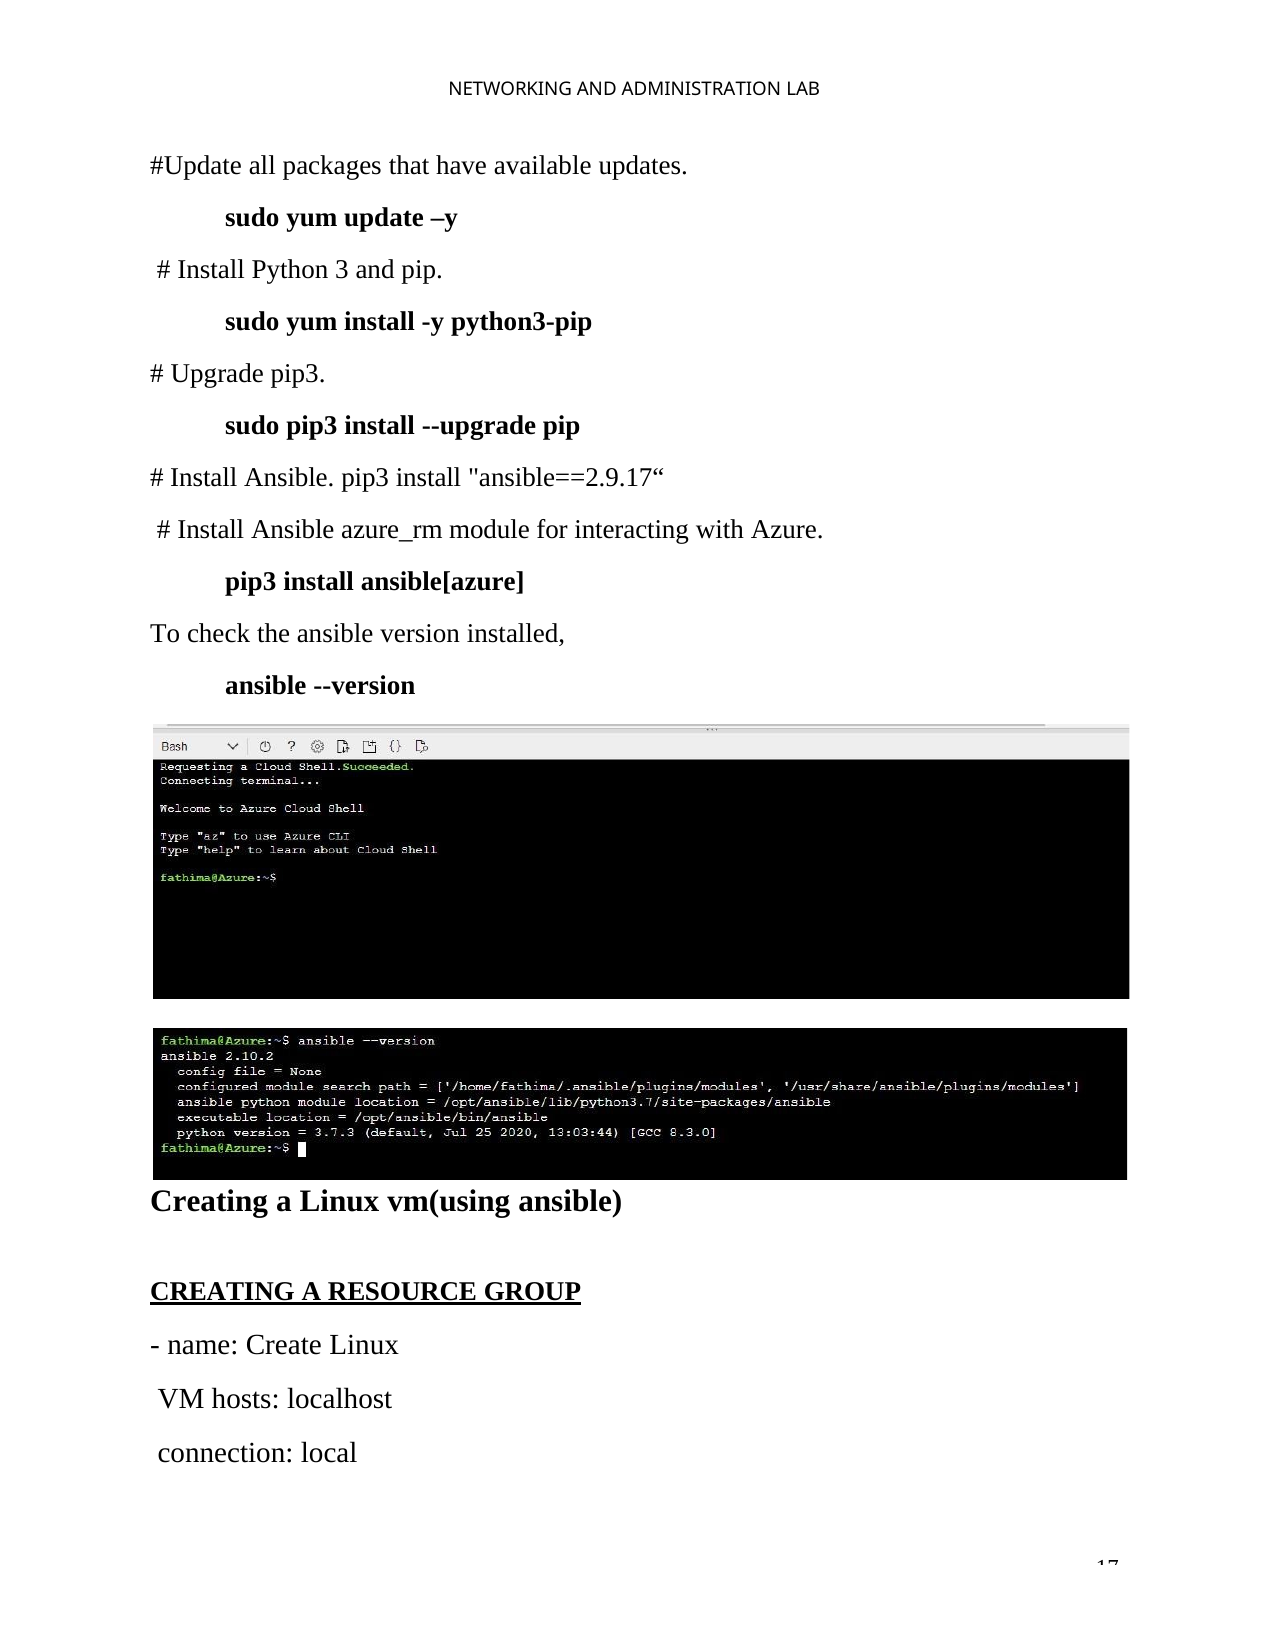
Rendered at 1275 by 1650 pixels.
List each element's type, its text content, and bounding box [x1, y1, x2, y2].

text #Update all packages that have available updates. [150, 149, 1275, 181]
text # Install Ansible. pip3 install "ansible==2.9.17“ [150, 461, 1275, 492]
text # Install Ansible azure_rm module for interacting with Azure. [157, 513, 1275, 544]
text ansible --version [225, 669, 1275, 700]
text # Install Python 3 and pip. [157, 253, 1275, 284]
text To check the ansible version installed, [150, 617, 1275, 648]
subtitle sudo pip3 install --upgrade pip [225, 409, 1275, 440]
subtitle sudo yum install -y python3-pip [225, 305, 1275, 336]
picture [153, 1028, 1128, 1180]
subtitle pip3 install ansible[azure] [225, 565, 1275, 596]
text CREATING A RESOURCE GROUP [150, 1275, 1275, 1306]
text sudo yum update –y [225, 201, 1275, 232]
list name: Create Linux VM hosts: localhost connection: local [150, 1327, 452, 1469]
text # Upgrade pip3. [150, 357, 1275, 388]
picture [153, 724, 1130, 999]
